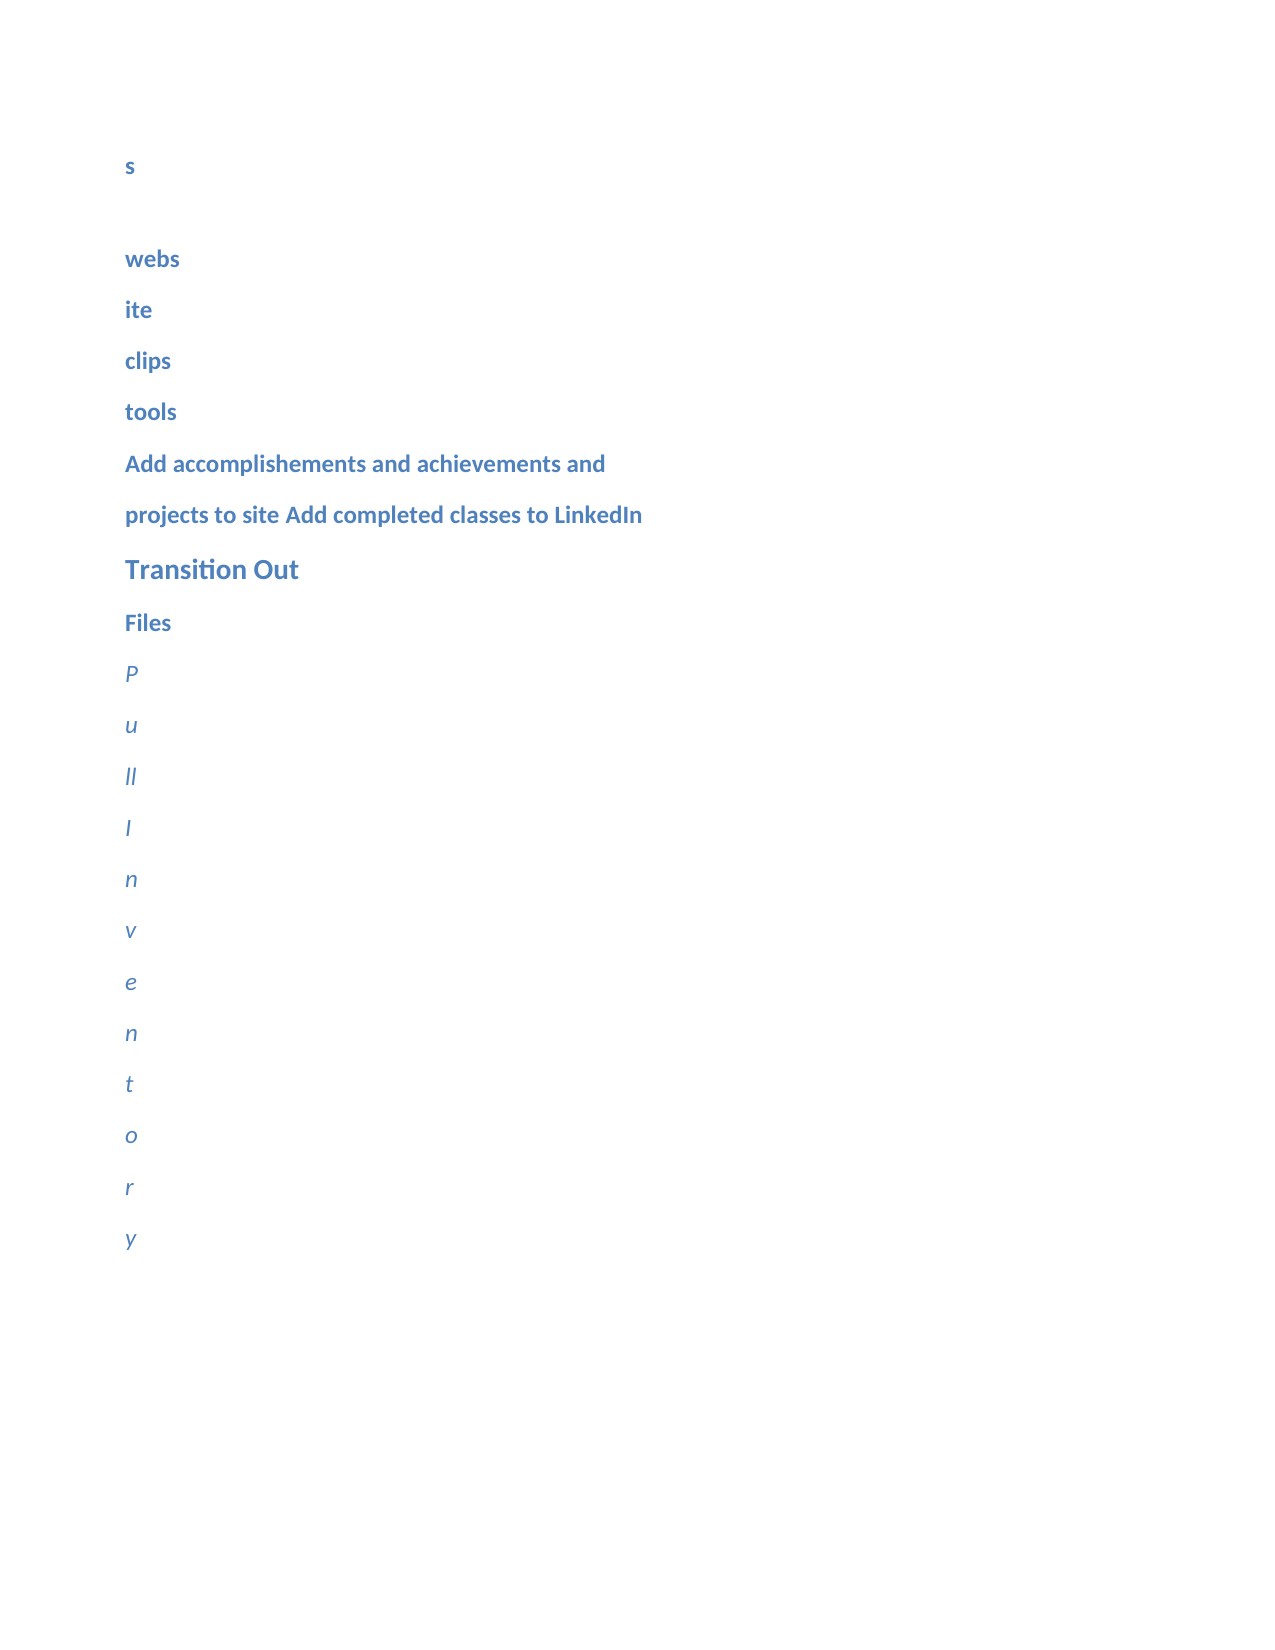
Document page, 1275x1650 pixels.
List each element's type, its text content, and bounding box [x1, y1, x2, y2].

text website clips tools [125, 243, 180, 427]
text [125, 658, 140, 1253]
text Transition Out [125, 551, 1139, 586]
text Add accomplishements and achievements and projects to site Add completed classes to LinkedIn [125, 448, 687, 529]
text Files [125, 607, 1139, 638]
